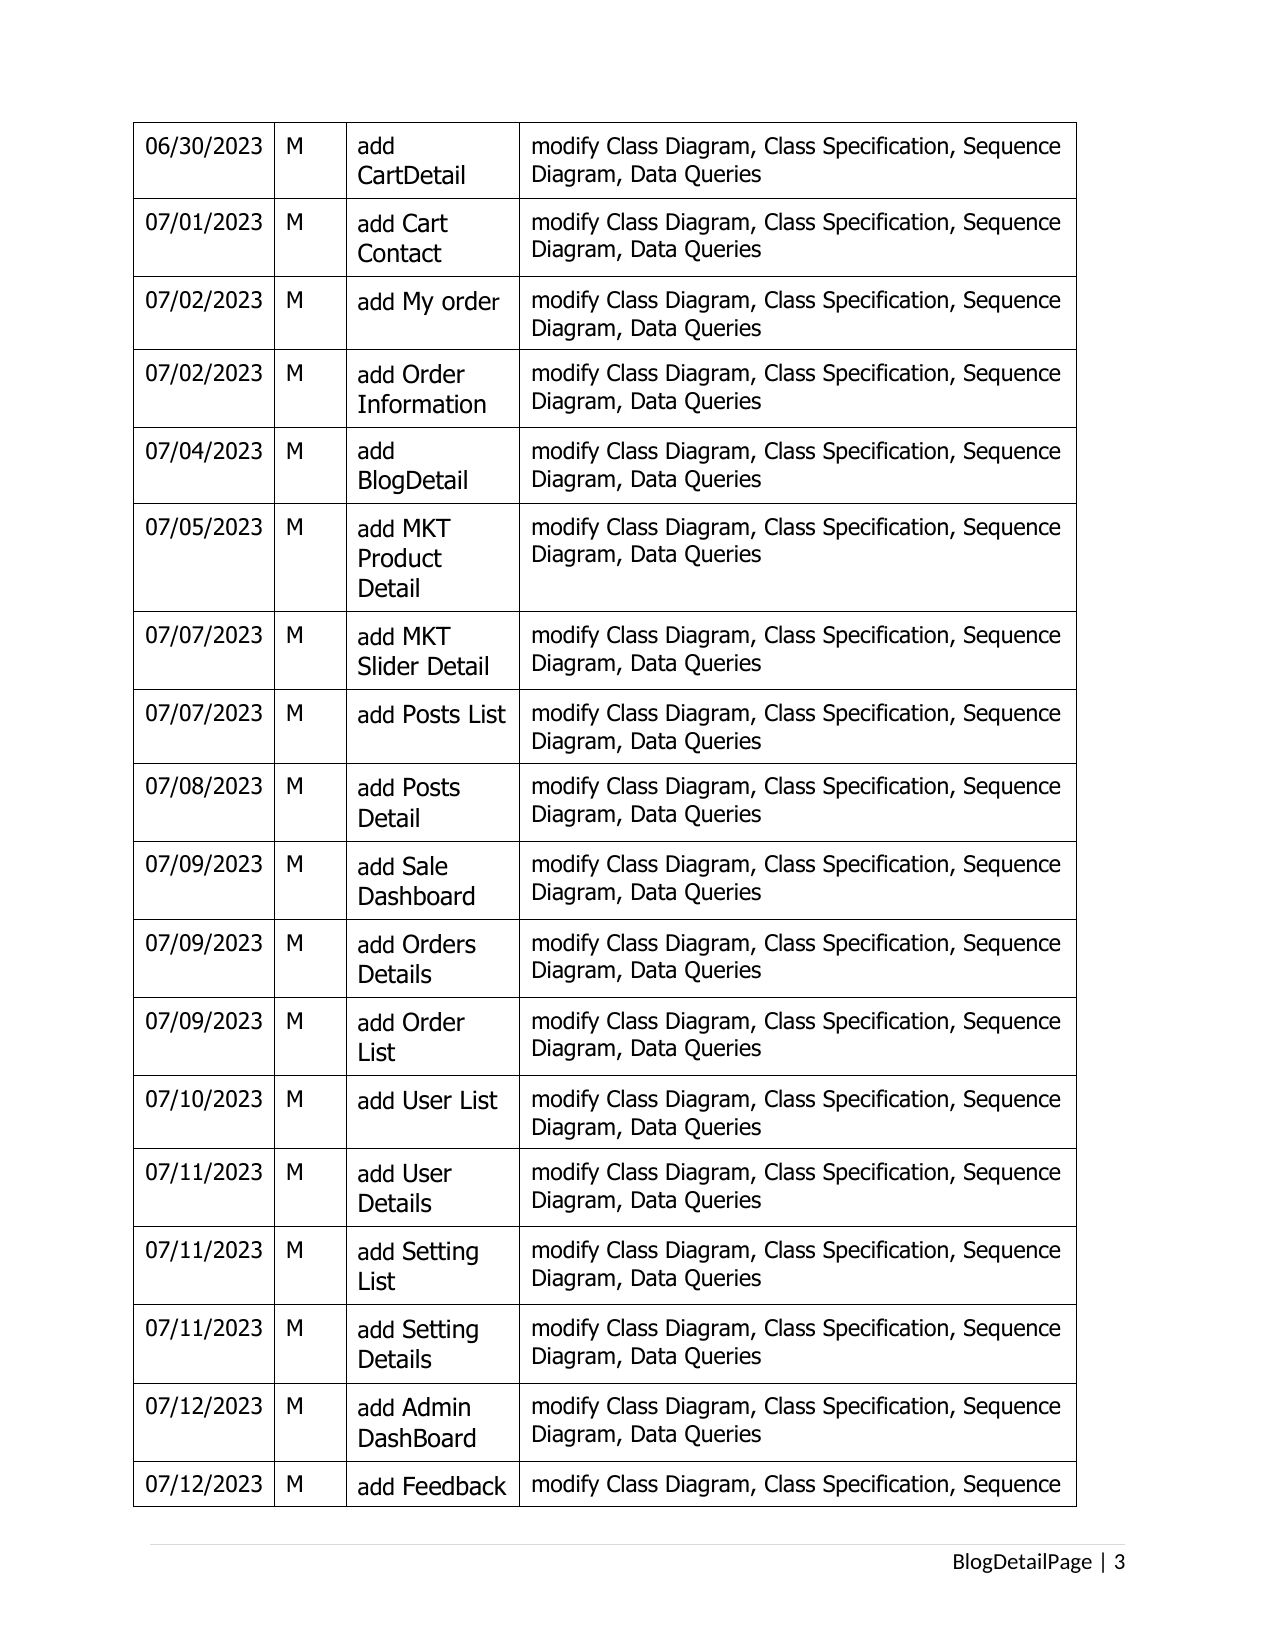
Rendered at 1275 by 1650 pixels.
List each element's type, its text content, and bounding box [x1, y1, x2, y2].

table_cell M [275, 920, 346, 997]
table_cell M [275, 428, 346, 503]
table_cell 07/09/2023 [134, 842, 274, 919]
table_cell M [275, 1462, 346, 1506]
table_cell modify Class Diagram, Class Specification, Sequence Diagram, Data Queries [520, 842, 1076, 919]
table_cell 07/09/2023 [134, 920, 274, 997]
table_cell add Posts Detail [347, 764, 519, 841]
table_cell M [275, 764, 346, 841]
table_cell M [275, 123, 346, 198]
table_cell modify Class Diagram, Class Specification, Sequence Diagram, Data Queries [520, 277, 1076, 349]
table_cell add MKT Product Detail [347, 504, 519, 611]
table_cell modify Class Diagram, Class Specification, Sequence Diagram, Data Queries [520, 1149, 1076, 1226]
table_cell modify Class Diagram, Class Specification, Sequence Diagram, Data Queries [520, 1305, 1076, 1382]
table_cell add Sale Dashboard [347, 842, 519, 919]
table_cell M [275, 1149, 346, 1226]
table_cell 07/12/2023 [134, 1462, 274, 1506]
table_cell 06/30/2023 [134, 123, 274, 198]
table_cell add My order [347, 277, 519, 349]
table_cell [520, 199, 1076, 276]
table_cell add Setting Details [347, 1305, 519, 1382]
table_cell modify Class Diagram, Class Specification, Sequence Diagram, Data Queries [520, 764, 1076, 841]
table_cell add User List [347, 1076, 519, 1148]
table_cell 07/04/2023 [134, 428, 274, 503]
table_cell 07/10/2023 [134, 1076, 274, 1148]
table_cell modify Class Diagram, Class Specification, Sequence Diagram, Data Queries [520, 504, 1076, 611]
table_cell 07/09/2023 [134, 998, 274, 1075]
table_cell M [275, 690, 346, 762]
table_cell M [275, 1305, 346, 1382]
table_cell M [275, 277, 346, 349]
table_cell 07/08/2023 [134, 764, 274, 841]
table_cell 07/05/2023 [134, 504, 274, 611]
table_cell M [275, 1227, 346, 1304]
table_cell 07/01/2023 [134, 199, 274, 276]
table_cell modify Class Diagram, Class Specification, Sequence Diagram, Data Queries [520, 998, 1076, 1075]
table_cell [520, 1462, 1076, 1506]
table_cell modify Class Diagram, Class Specification, Sequence Diagram, Data Queries [520, 1227, 1076, 1304]
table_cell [520, 123, 1076, 198]
table_cell M [275, 1384, 346, 1461]
table_cell modify Class Diagram, Class Specification, Sequence Diagram, Data Queries [520, 920, 1076, 997]
table_cell 07/07/2023 [134, 612, 274, 689]
table_cell 07/02/2023 [134, 277, 274, 349]
table_cell M [275, 612, 346, 689]
table_cell add Orders Details [347, 920, 519, 997]
table_cell modify Class Diagram, Class Specification, Sequence Diagram, Data Queries [520, 690, 1076, 762]
table_cell add Posts List [347, 690, 519, 762]
table_cell add User Details [347, 1149, 519, 1226]
table_cell modify Class Diagram, Class Specification, Sequence Diagram, Data Queries [520, 612, 1076, 689]
table_cell M [275, 998, 346, 1075]
table_cell add Feedback List [347, 1462, 519, 1506]
table_cell add Order Information [347, 350, 519, 427]
table_cell 07/11/2023 [134, 1305, 274, 1382]
table_cell add Cart Contact [347, 199, 519, 276]
table_cell 07/11/2023 [134, 1227, 274, 1304]
table_cell M [275, 350, 346, 427]
table_cell M [275, 504, 346, 611]
table_cell add BlogDetail [347, 428, 519, 503]
table_cell 07/07/2023 [134, 690, 274, 762]
table_cell 07/02/2023 [134, 350, 274, 427]
table_cell modify Class Diagram, Class Specification, Sequence Diagram, Data Queries [520, 1076, 1076, 1148]
table_cell add Admin DashBoard [347, 1384, 519, 1461]
table_cell M [275, 842, 346, 919]
table_cell modify Class Diagram, Class Specification, Sequence Diagram, Data Queries [520, 428, 1076, 503]
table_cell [520, 1384, 1076, 1461]
table_cell 07/12/2023 [134, 1384, 274, 1461]
table_cell add MKT Slider Detail [347, 612, 519, 689]
table_cell add CartDetail [347, 123, 519, 198]
table_cell modify Class Diagram, Class Specification, Sequence Diagram, Data Queries [520, 350, 1076, 427]
table_cell add Order List [347, 998, 519, 1075]
table_cell M [275, 1076, 346, 1148]
table_cell 07/11/2023 [134, 1149, 274, 1226]
table_cell add Setting List [347, 1227, 519, 1304]
table_cell M [275, 199, 346, 276]
